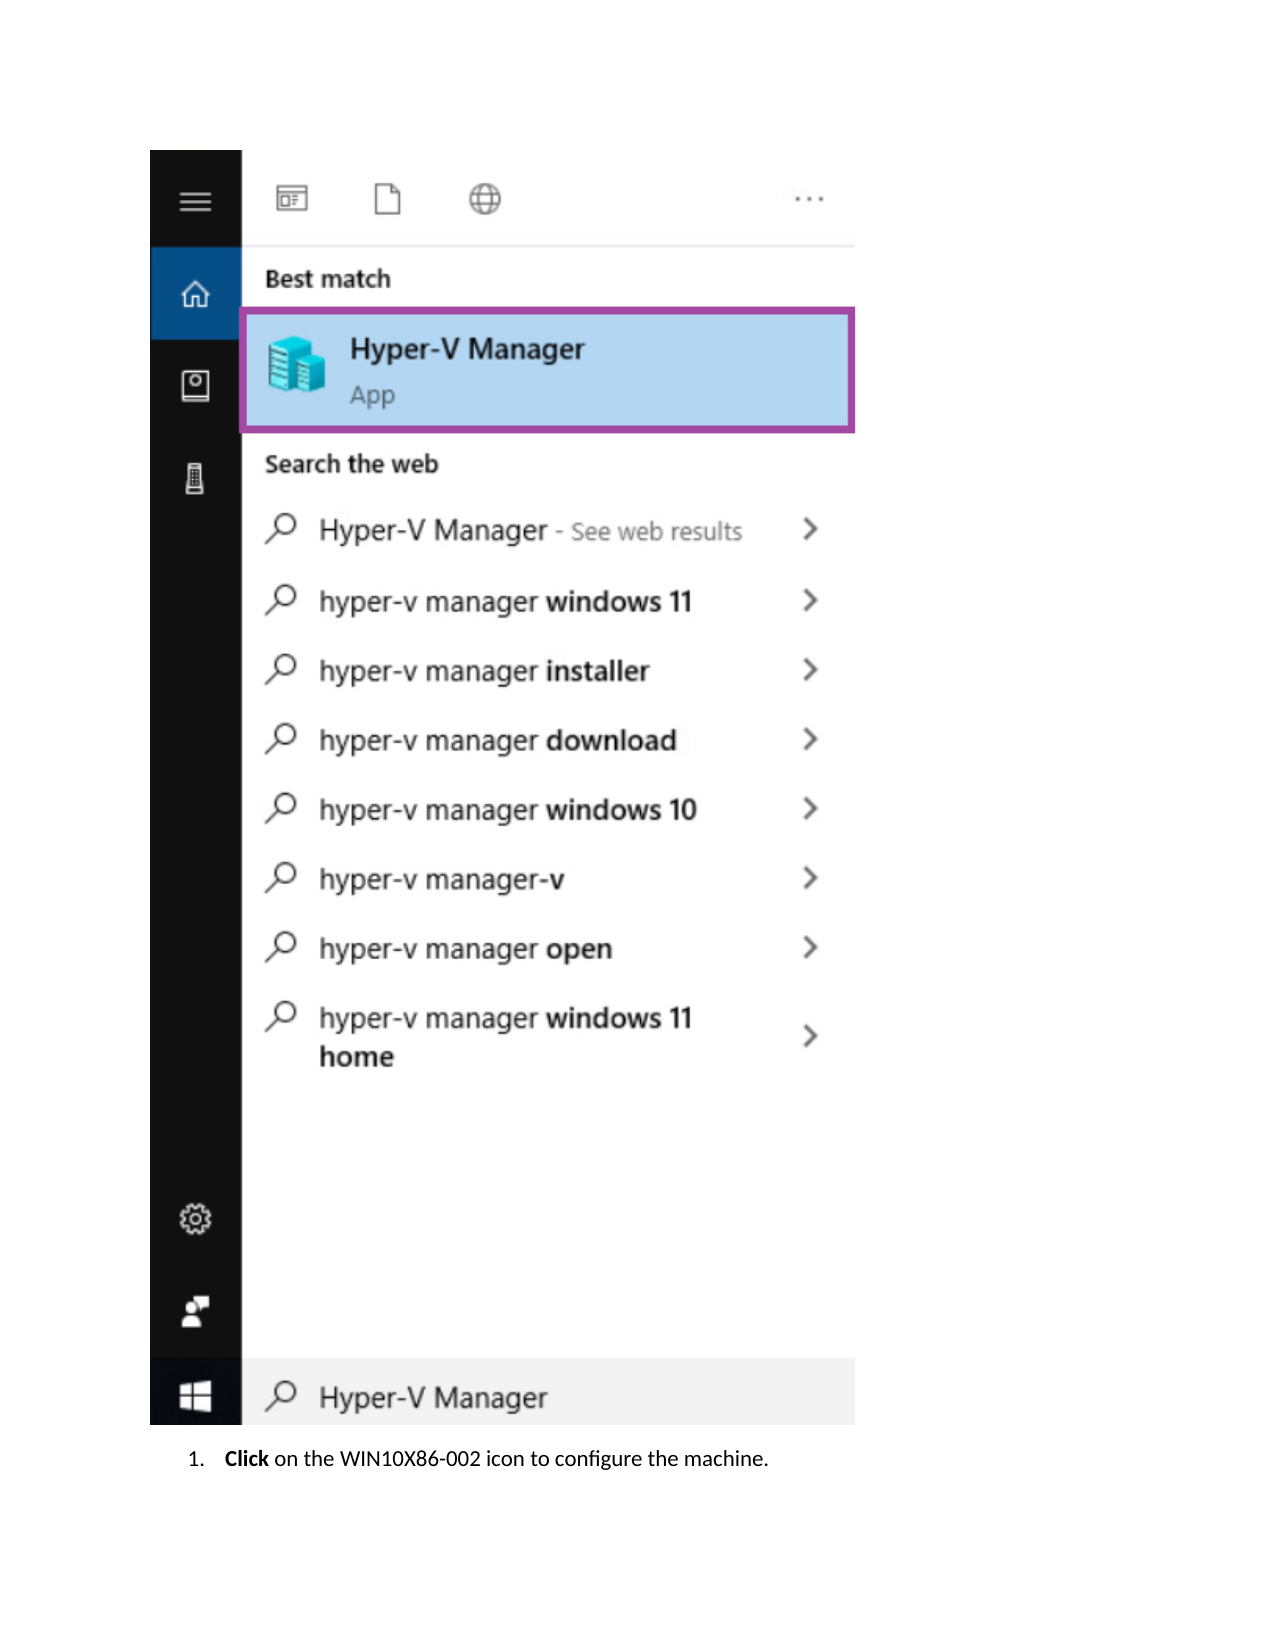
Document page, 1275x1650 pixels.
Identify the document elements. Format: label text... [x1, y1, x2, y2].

picture [150, 150, 856, 1425]
list Click on the WIN10X86-002 icon to configure the machine. [187, 1444, 1125, 1472]
